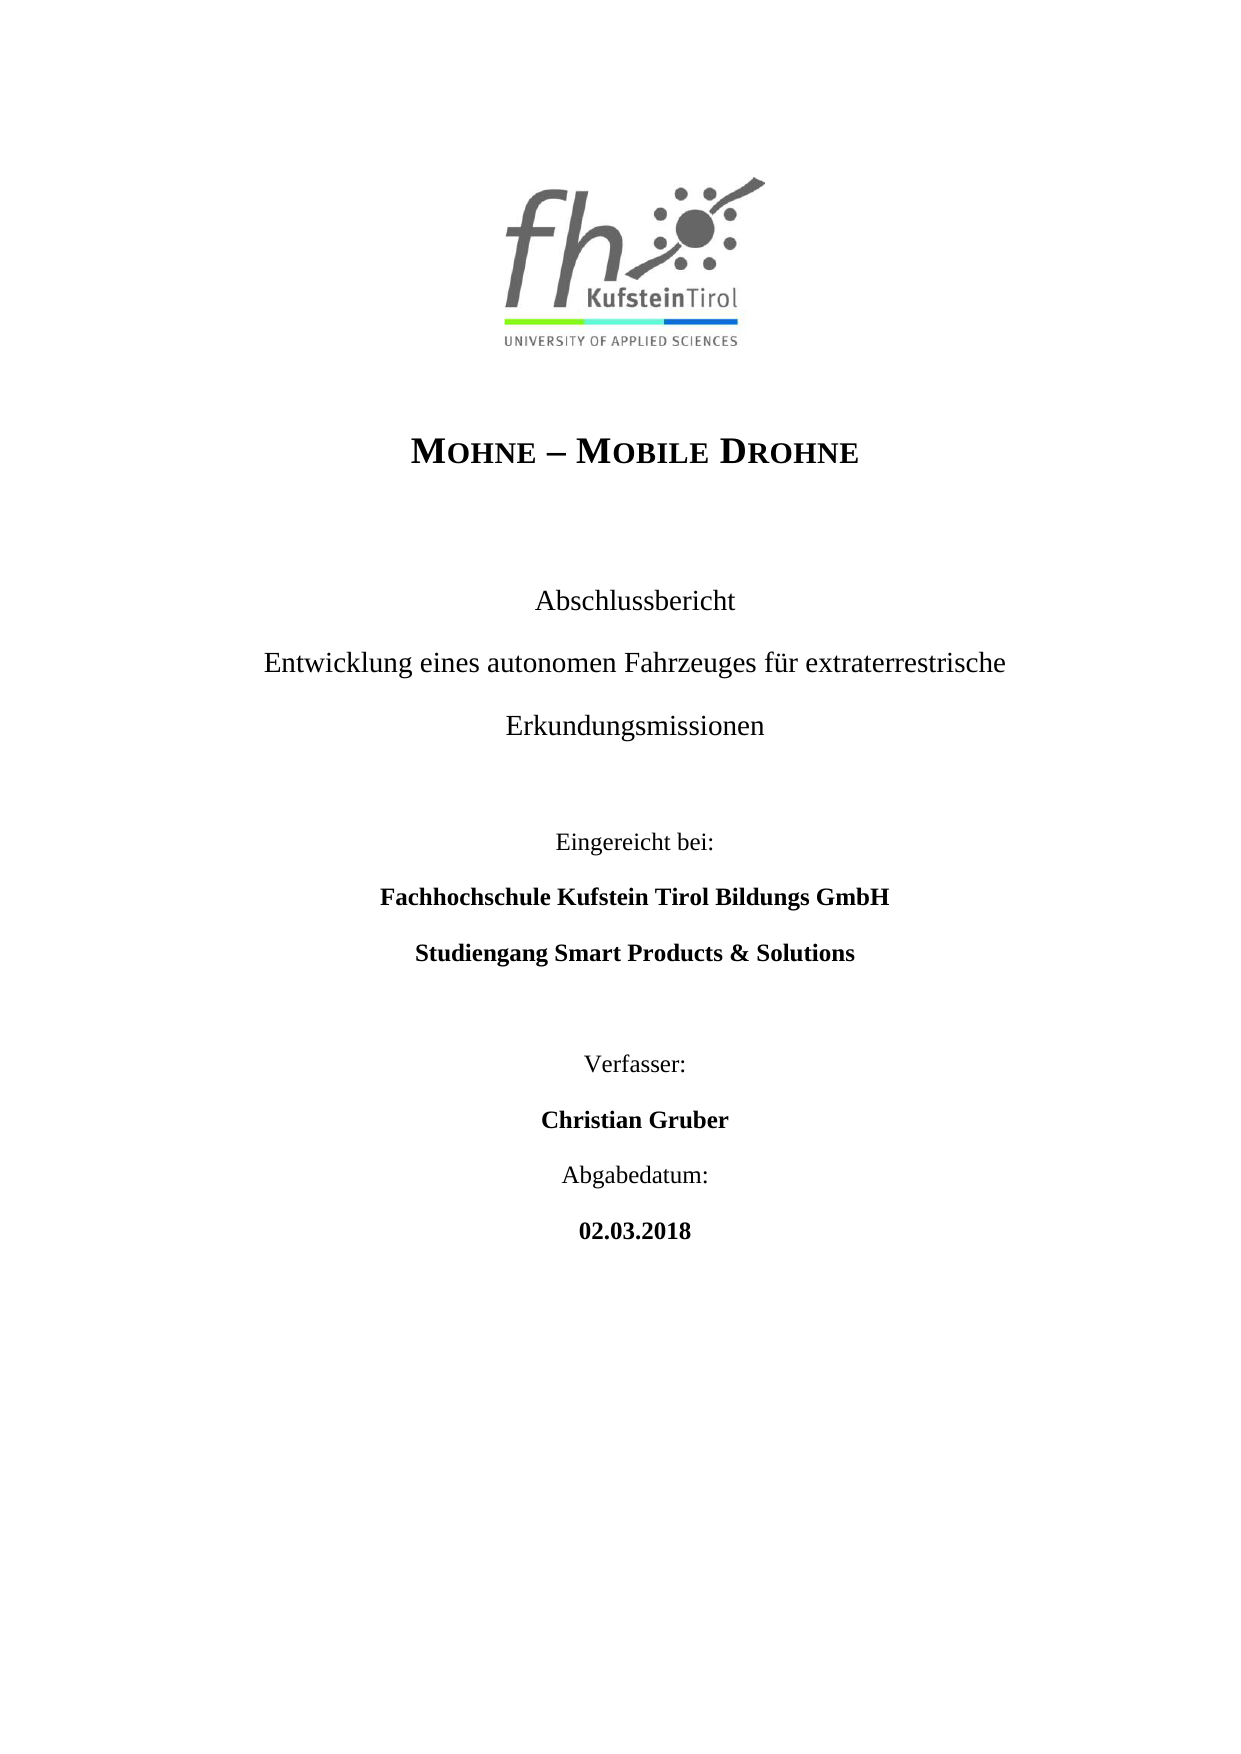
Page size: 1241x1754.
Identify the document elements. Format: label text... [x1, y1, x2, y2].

text Fachhochschule Kufstein Tirol Bildungs GmbH [207, 882, 1063, 911]
text Studiengang Smart Products & Solutions [207, 938, 1063, 967]
text Abgabedatum: [207, 1161, 1063, 1189]
picture [504, 177, 766, 346]
text Eingereicht bei: [207, 827, 1063, 856]
text 02.03.2018 [207, 1216, 1063, 1245]
text Mohne – Mobile Drohne [207, 428, 1063, 472]
text Christian Gruber [207, 1105, 1063, 1134]
text Entwicklung eines autonomen Fahrzeuges für extraterrestrische [207, 646, 1063, 679]
text Abschlussbericht [207, 583, 1063, 616]
text Erkundungsmissionen [207, 708, 1063, 742]
text Verfasser: [207, 1049, 1063, 1078]
